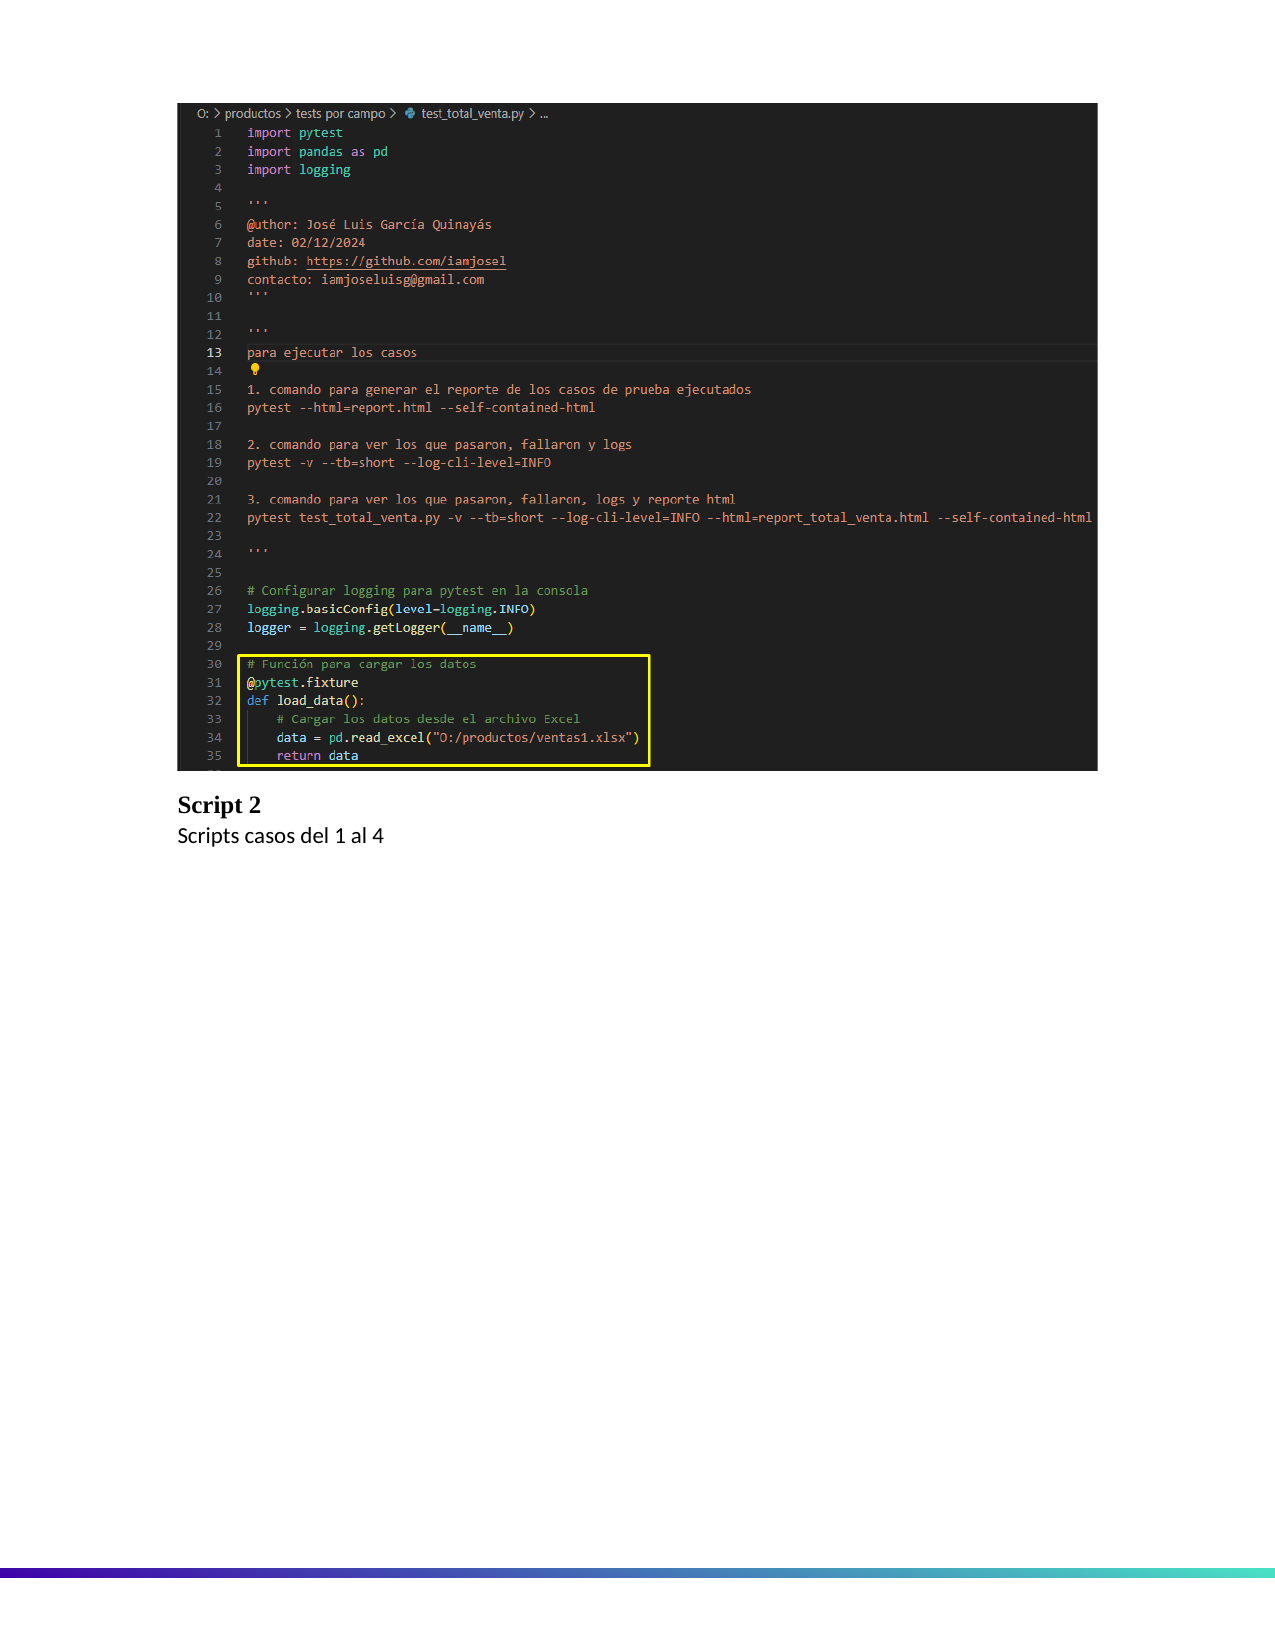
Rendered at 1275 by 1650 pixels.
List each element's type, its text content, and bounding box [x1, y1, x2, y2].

subtitle Script 2 [177, 790, 1098, 818]
text Scripts casos del 1 al 4 [177, 821, 1098, 849]
picture [177, 103, 1098, 771]
